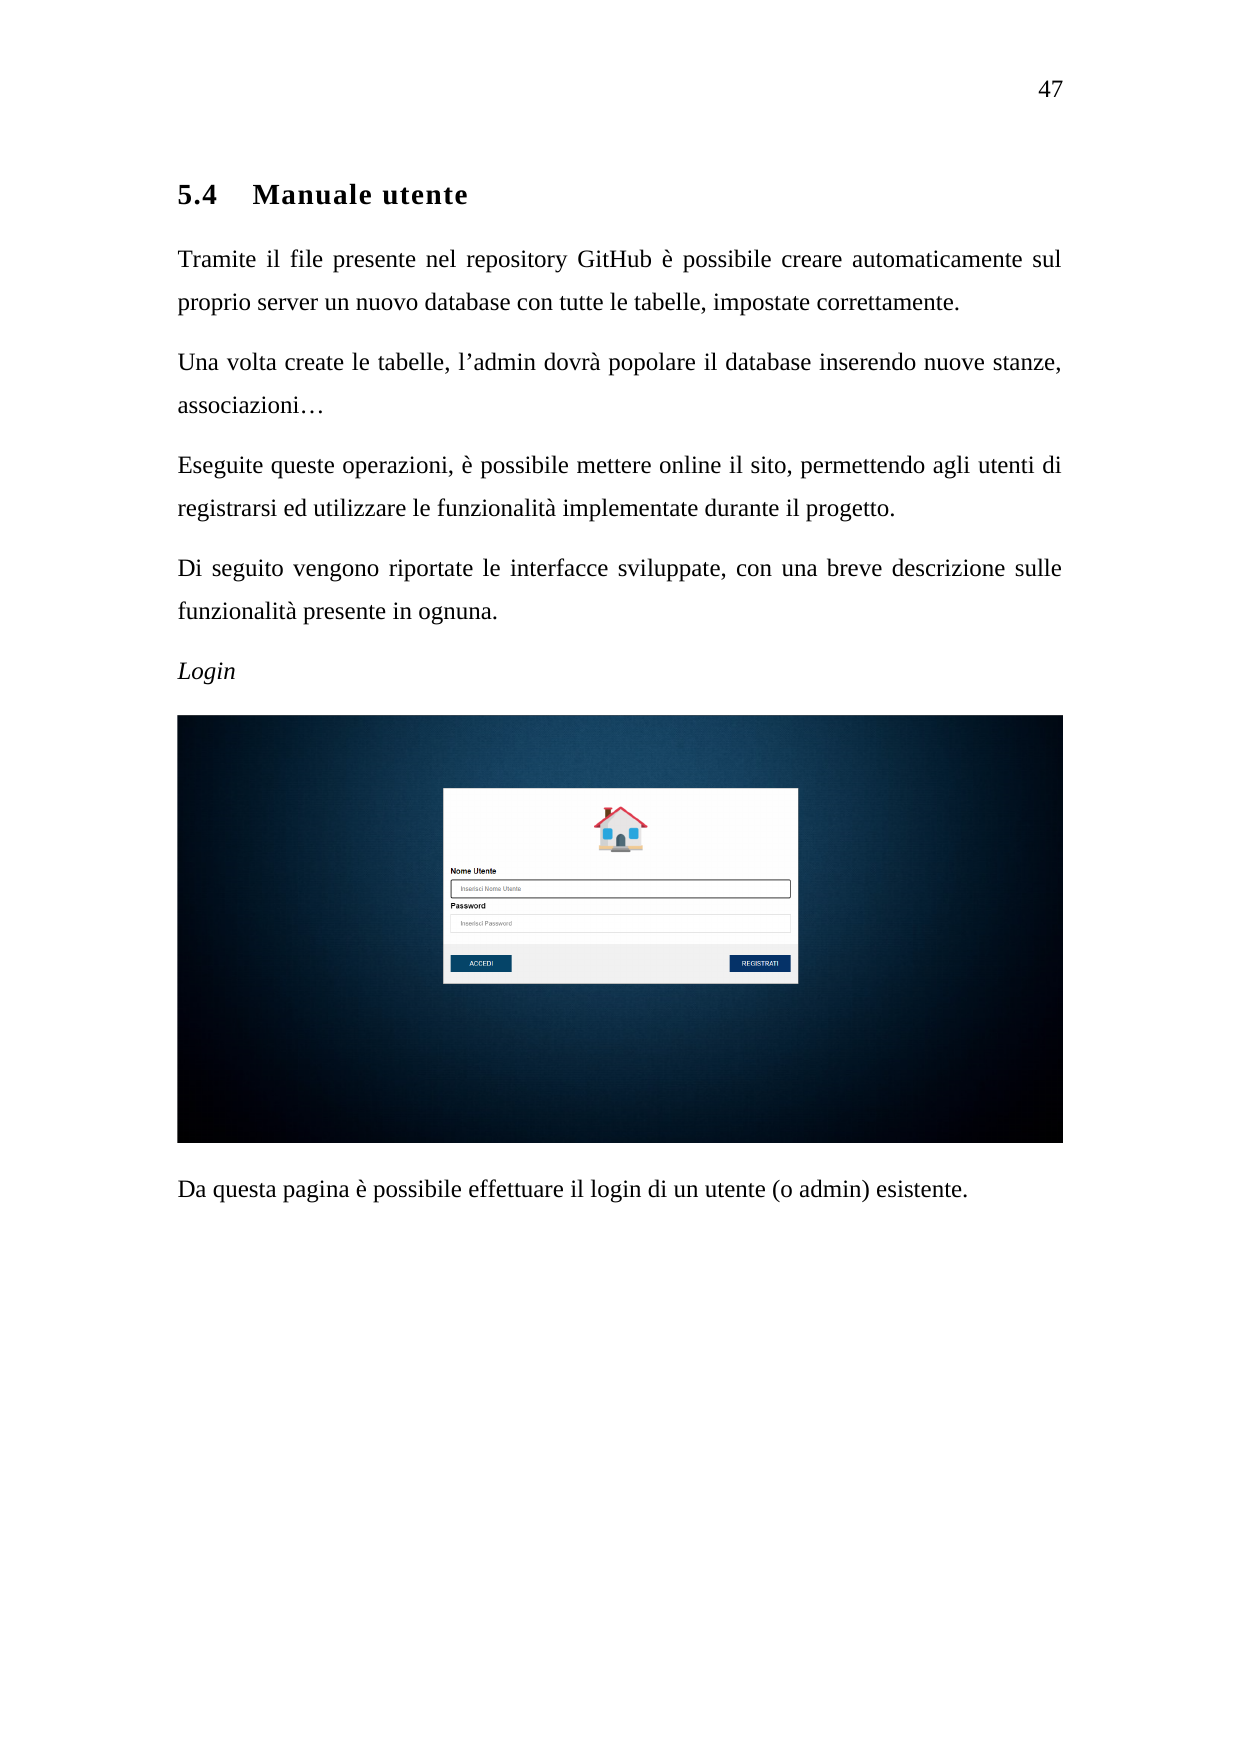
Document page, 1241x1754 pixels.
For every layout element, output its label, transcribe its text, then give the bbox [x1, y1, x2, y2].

subtitle Manuale utente [177, 177, 1063, 211]
text Eseguite queste operazioni, è possibile mettere online il sito, permettendo agli utenti di registrarsi ed utilizzare le funzionalità implementate durante il progetto. [177, 450, 1063, 522]
text Tramite il file presente nel repository GitHub è possibile creare automaticamente sul proprio server un nuovo database con tutte le tabelle, impostate correttamente. [177, 244, 1063, 316]
text Da questa pagina è possibile effettuare il login di un utente (o admin) esistente. [177, 1174, 1063, 1203]
picture [177, 715, 1063, 1143]
text Login [177, 656, 1063, 684]
text Di seguito vengono riportate le interfacce sviluppate, con una breve descrizione sulle funzionalità presente in ognuna. [177, 553, 1063, 625]
text Una volta create le tabelle, l’admin dovrà popolare il database inserendo nuove stanze, associazioni… [177, 347, 1063, 419]
